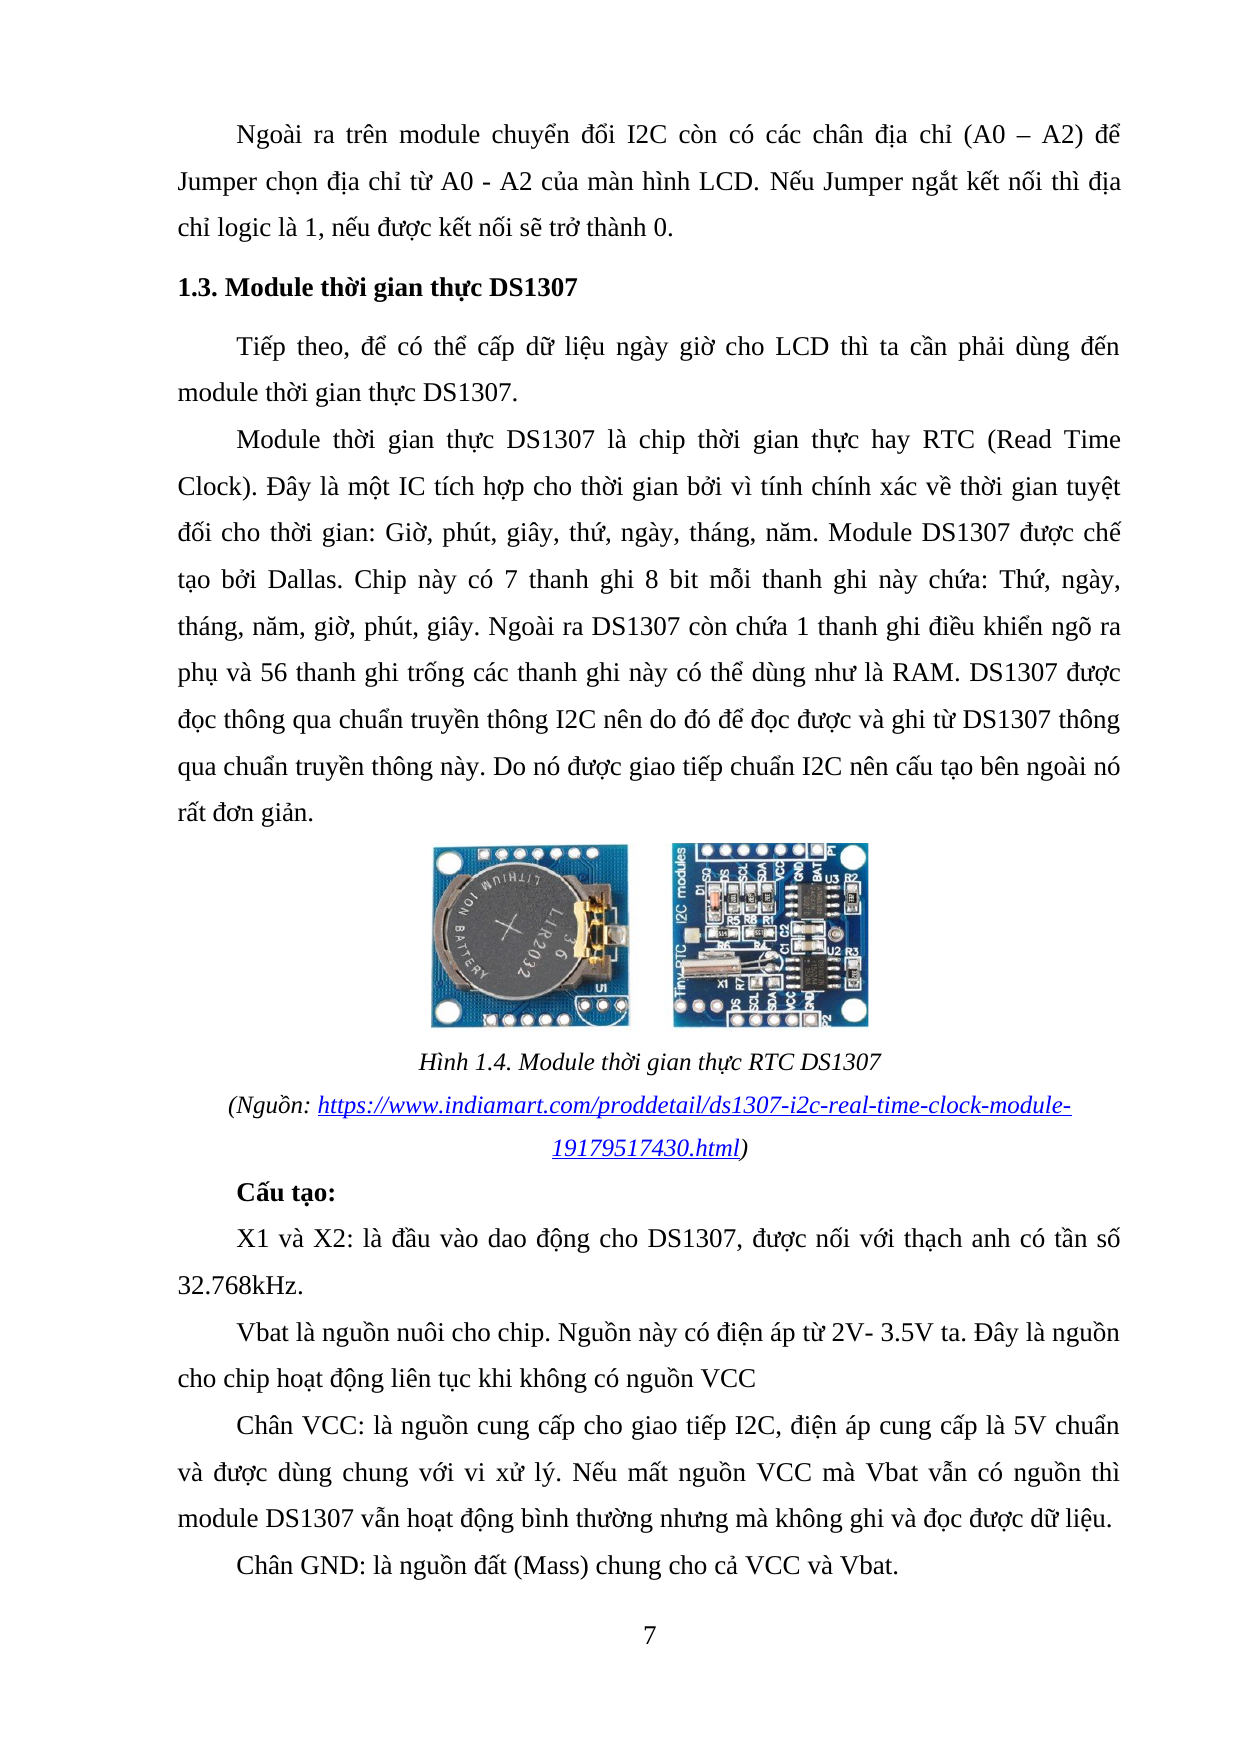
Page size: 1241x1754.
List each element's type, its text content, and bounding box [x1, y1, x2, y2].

text (Nguồn: https://www.indiamart.com/proddetail/ds1307-i2c-real-time-clock-module-19179517430.html) [177, 1090, 1122, 1162]
text Ngoài ra trên module chuyển đổi I2C còn có các chân địa chỉ (A0 – A2) để Jumper chọn địa chỉ từ A0 - A2 của màn hình LCD. Nếu Jumper ngắt kết nối thì địa chỉ logic là 1, nếu được kết nối sẽ trở thành 0. [177, 118, 1122, 243]
text Hình 1.4. Module thời gian thực RTC DS1307 [177, 1047, 1122, 1075]
subtitle 1.3. Module thời gian thực DS1307 [177, 271, 1122, 302]
text Chân VCC: là nguồn cung cấp cho giao tiếp I2C, điện áp cung cấp là 5V chuẩn và được dùng chung với vi xử lý. Nếu mất nguồn VCC mà Vbat vẫn có nguồn thì module DS1307 vẫn hoạt động bình thường nhưng mà không ghi và đọc được dữ liệu. [177, 1409, 1122, 1534]
text Module thời gian thực DS1307 là chip thời gian thực hay RTC (Read Time Clock). Đây là một IC tích hợp cho thời gian bởi vì tính chính xác về thời gian tuyệt đối cho thời gian: Giờ, phút, giây, thứ, ngày, tháng, năm. Module DS1307 được chế tạo bởi Dallas. Chip này có 7 thanh ghi 8 bit mỗi thanh ghi này chứa: Thứ, ngày, tháng, năm, giờ, phút, giây. Ngoài ra DS1307 còn chứa 1 thanh ghi điều khiển ngõ ra phụ và 56 thanh ghi trống các thanh ghi này có thể dùng như là RAM. DS1307 được đọc thông qua chuẩn truyền thông I2C nên do đó để đọc được và ghi từ DS1307 thông qua chuẩn truyền thông này. Do nó được giao tiếp chuẩn I2C nên cấu tạo bên ngoài nó rất đơn giản. [177, 423, 1122, 828]
text X1 và X2: là đầu vào dao động cho DS1307, được nối với thạch anh có tần số 32.768kHz. [177, 1223, 1122, 1300]
text Tiếp theo, để có thể cấp dữ liệu ngày giờ cho LCD thì ta cần phải dùng đến module thời gian thực DS1307. [177, 330, 1122, 408]
text Vbat là nguồn nuôi cho chip. Nguồn này có điện áp từ 2V- 3.5V ta. Đây là nguồn cho chip hoạt động liên tục khi không có nguồn VCC [177, 1316, 1122, 1394]
picture [431, 843, 869, 1033]
text Cấu tạo: [177, 1176, 1122, 1207]
text Chân GND: là nguồn đất (Mass) chung cho cả VCC và Vbat. [177, 1549, 1122, 1580]
